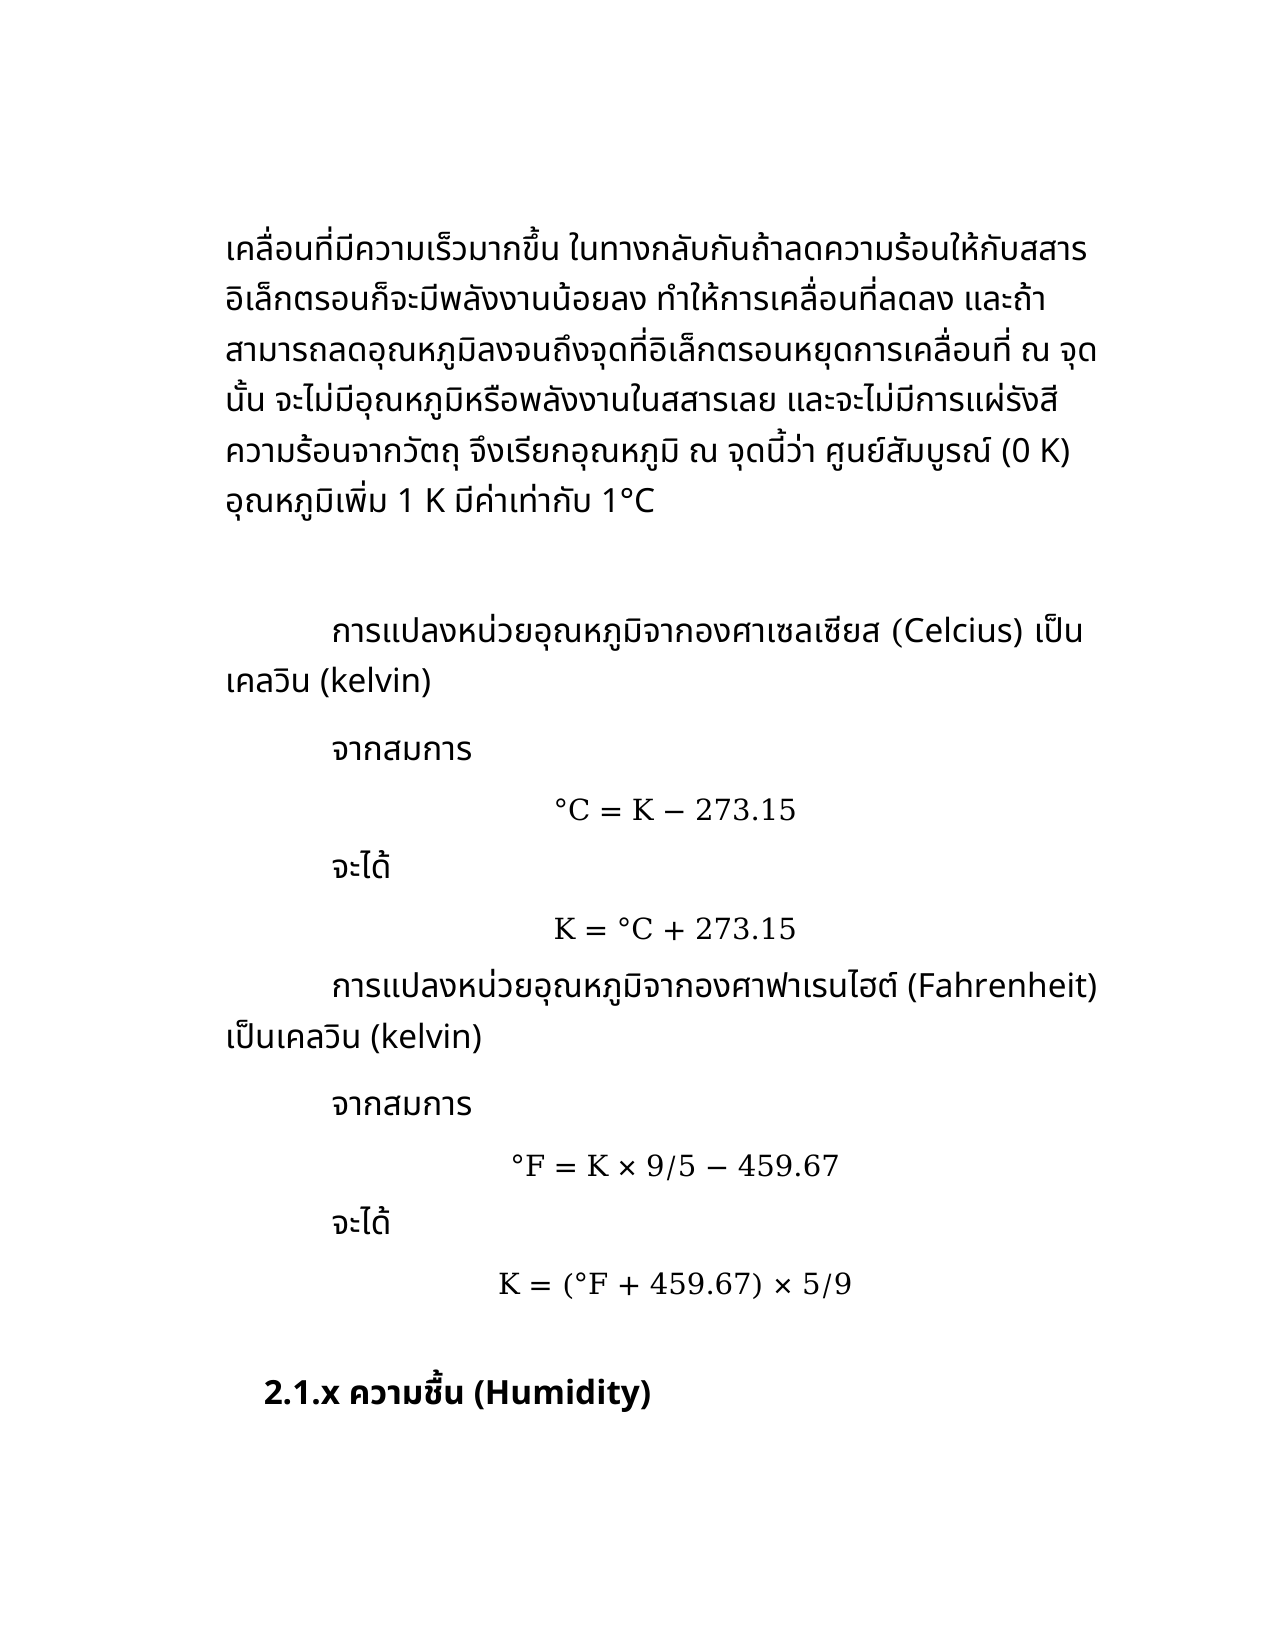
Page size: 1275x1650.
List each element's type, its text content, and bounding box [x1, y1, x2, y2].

text จะได้ [225, 1199, 1125, 1249]
text การแปลงหน่วยอุณหภูมิจากองศาฟาเรนไฮต์ (Fahrenheit) เป็นเคลวิน (kelvin) [225, 962, 1125, 1063]
text K = (°F + 459.67) × ​5⁄9 [225, 1266, 1125, 1301]
text จากสมการ [225, 724, 1125, 775]
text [225, 225, 1125, 528]
text จากสมการ [225, 1080, 1125, 1130]
text 2.1.x ความชื้น (Humidity) [225, 1369, 1125, 1420]
text °C = K − 273.15 [225, 792, 1125, 827]
text จะได้ [225, 843, 1125, 894]
text °F = K × 9⁄5 − 459.67 [225, 1147, 1125, 1182]
text K = °C + 273.15 [225, 910, 1125, 945]
text การแปลงหน่วยอุณหภูมิจากองศาเซลเซียส (Celcius) เป็นเคลวิน (kelvin) [225, 607, 1125, 708]
